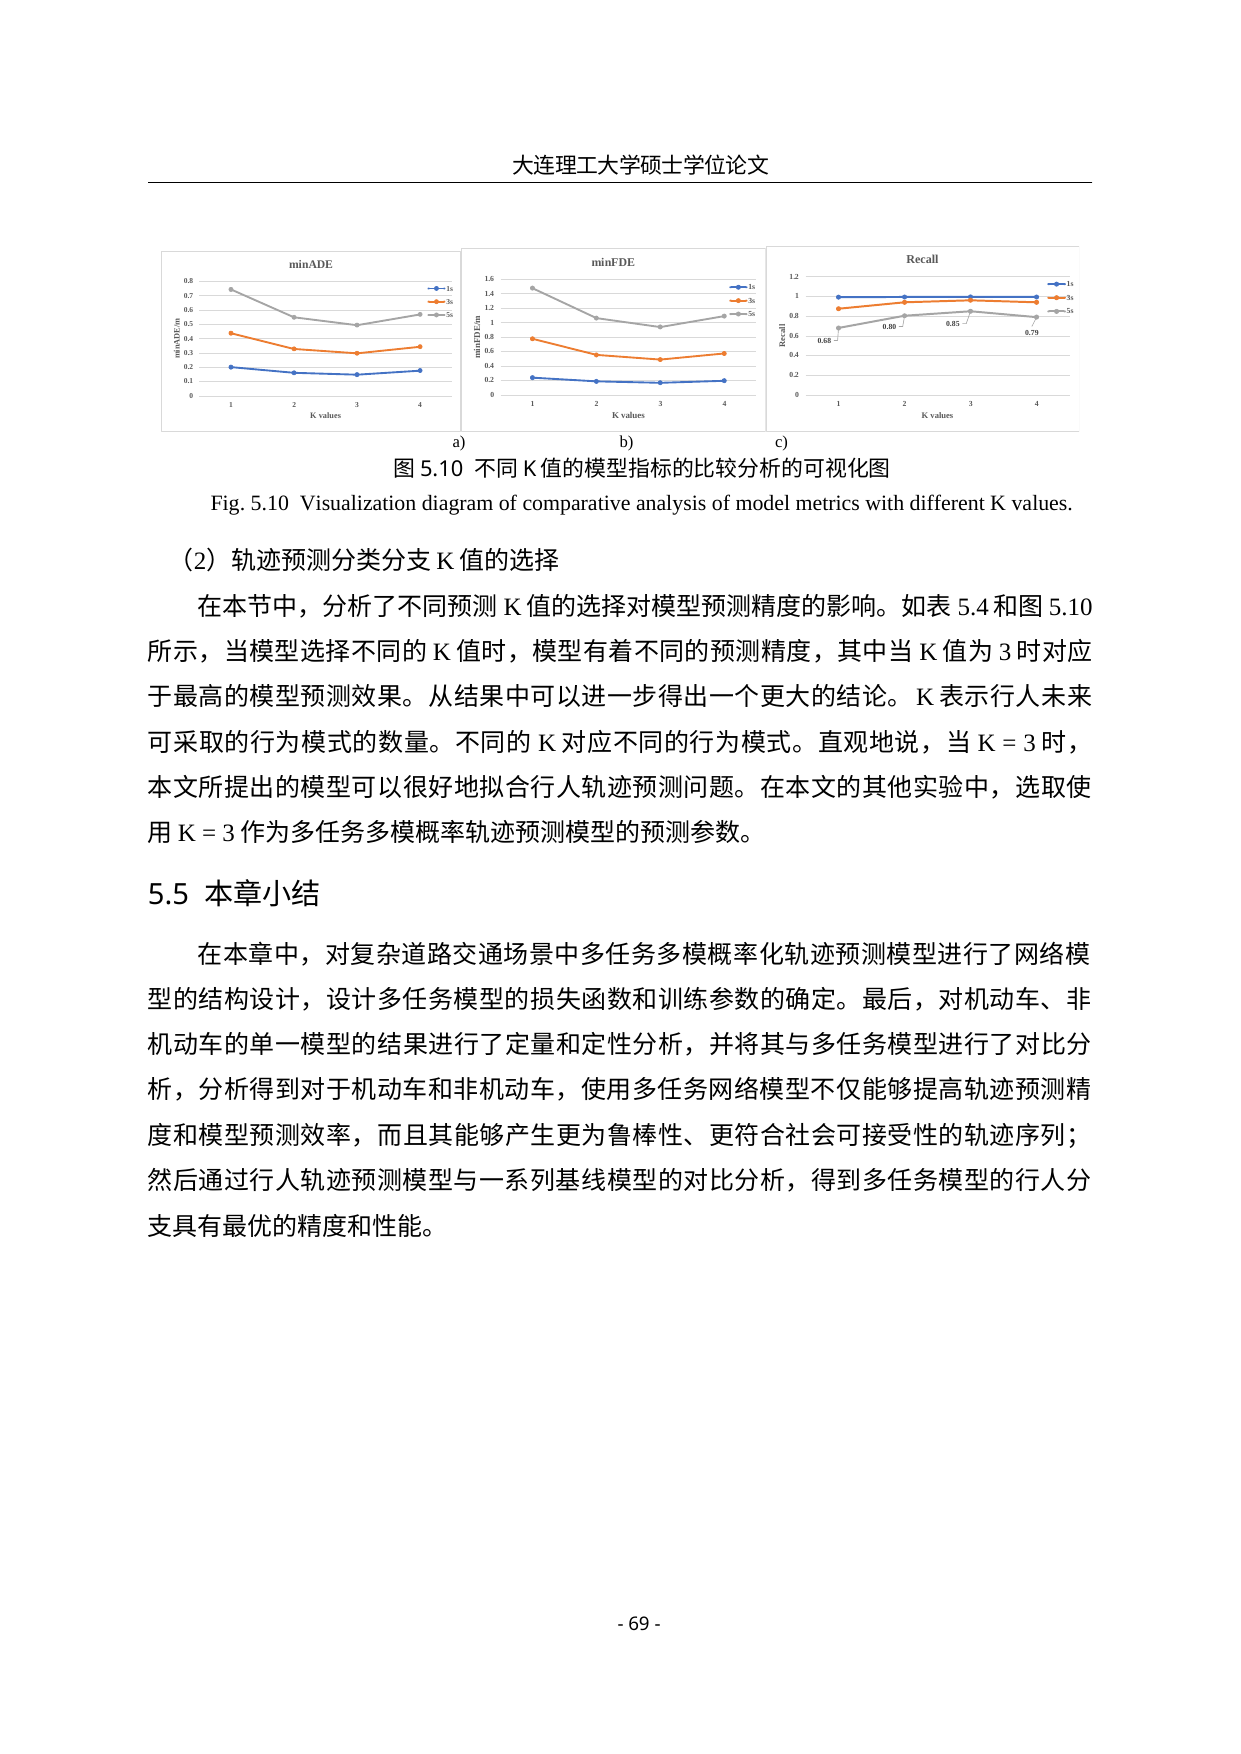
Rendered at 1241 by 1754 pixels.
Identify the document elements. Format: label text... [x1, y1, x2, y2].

text 在本节中，分析了不同预测K值的选择对模型预测精度的影响。如表5.4和图5.10所示，当模型选择不同的K值时，模型有着不同的预测精度，其中当K值为3时对应于最高的模型预测效果。从结果中可以进一步得出一个更大的结论。K表示行人未来可采取的行为模式的数量。不同的K对应不同的行为模式。直观地说，当K = 3时，本文所提出的模型可以很好地拟合行人轨迹预测问题。在本文的其他实验中，选取使用K = 3作为多任务多模概率轨迹预测模型的预测参数。 [148, 586, 1092, 849]
subtitle 5.5 本章小结 [148, 871, 1092, 913]
text （2）轨迹预测分类分支K值的选择 [148, 541, 1092, 577]
text 图5.10 不同K值的模型指标的比较分析的可视化图 [148, 451, 1092, 482]
text a) b) c) [148, 431, 1092, 451]
text Fig. 5.10 Visualization diagram of comparative analysis of model metrics with different K values. [148, 490, 1092, 515]
text 在本章中，对复杂道路交通场景中多任务多模概率化轨迹预测模型进行了网络模型的结构设计，设计多任务模型的损失函数和训练参数的确定。最后，对机动车、非机动车的单一模型的结果进行了定量和定性分析，并将其与多任务模型进行了对比分析，分析得到对于机动车和非机动车，使用多任务网络模型不仅能够提高轨迹预测精度和模型预测效率，而且其能够产生更为鲁棒性、更符合社会可接受性的轨迹序列；然后通过行人轨迹预测模型与一系列基线模型的对比分析，得到多任务模型的行人分支具有最优的精度和性能。 [148, 934, 1092, 1242]
